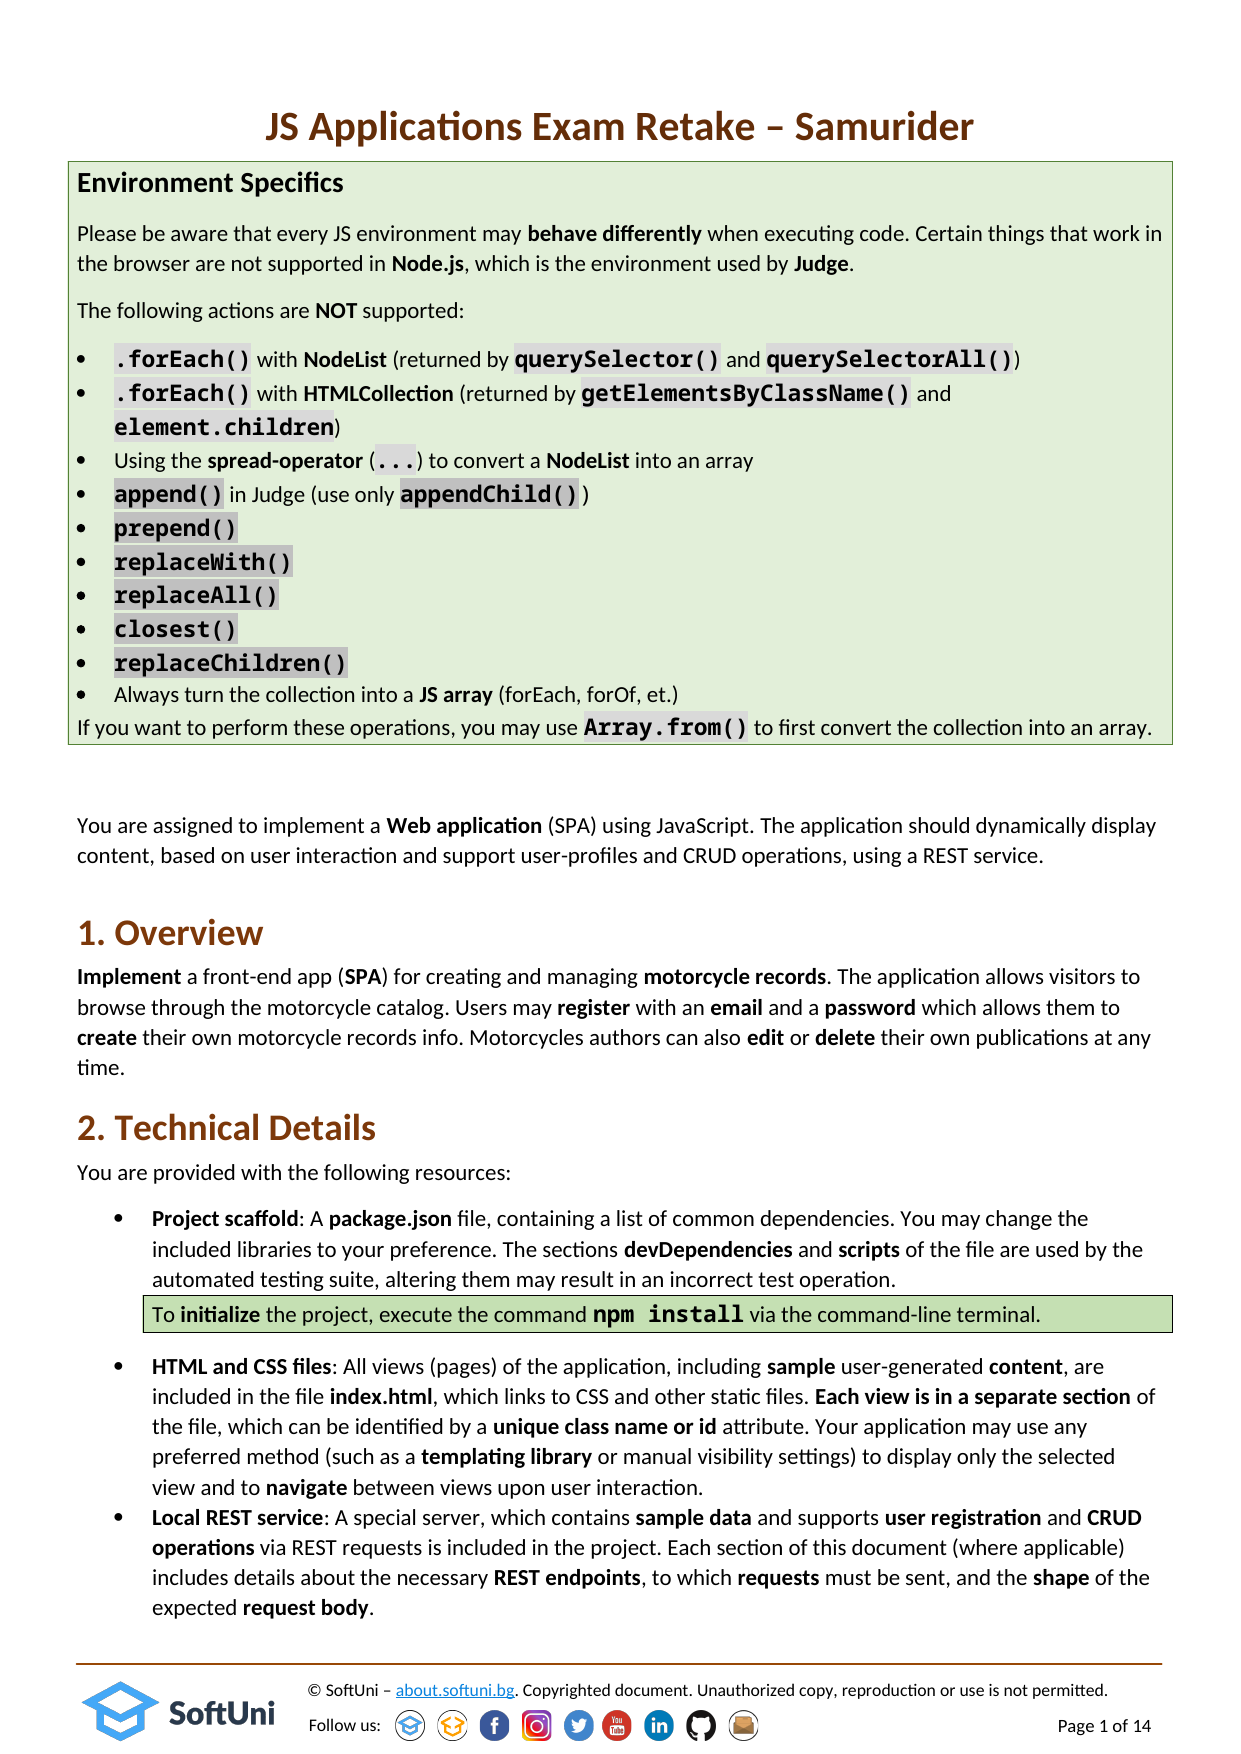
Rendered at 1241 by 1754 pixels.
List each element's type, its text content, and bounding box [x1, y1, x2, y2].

text You are assigned to implement a Web application (SPA) using JavaScript. The application should dynamically display content, based on user interaction and support user-profiles and CRUD operations, using a REST service. [77, 811, 1163, 869]
picture [522, 1710, 552, 1741]
list Using the spread-operator (...) to convert a NodeList into an array [69, 441, 1172, 475]
list .forEach() with HTMLCollection (returned by getElementsByClassName() and element.children) [69, 373, 1172, 441]
picture [564, 1710, 594, 1741]
text You are provided with the following resources: [77, 1158, 1163, 1186]
text JS Applications Exam Retake – Samurider [77, 99, 1163, 150]
list Always turn the collection into a JS array (forEach, forOf, et.) [69, 677, 1172, 707]
list replaceWith() [69, 542, 1172, 576]
list append() in Judge (use only appendChild()) [69, 475, 1172, 508]
picture [658, 1723, 667, 1732]
list replaceChildren() [69, 643, 1172, 677]
picture [644, 1732, 653, 1741]
picture [665, 1710, 674, 1719]
text Environment Specifics [69, 162, 1172, 199]
text Implement a front-end app (SPA) for creating and managing motorcycle records. The application allows visitors to browse through the motorcycle catalog. Users may register with an email and a password which allows them to create their own motorcycle records info. Motorcycles authors can also edit or delete their own publications at any time. [77, 962, 1163, 1081]
list HTML and CSS files: All views (pages) of the application, including sample user-generated content, are included in the file index.html, which links to CSS and other static files. Each view is in a separate section of the file, which can be identified by a unique class name or id attribute. Your application may use any preferred method (such as a templating library or manual visibility settings) to display only the selected view and to navigate between views upon user interaction. [114, 1352, 1163, 1501]
list Overview [77, 909, 1163, 954]
picture [644, 1710, 653, 1719]
picture [395, 1710, 425, 1741]
picture [75, 1676, 281, 1747]
picture [602, 1710, 632, 1741]
list .forEach() with NodeList (returned by querySelector() and querySelectorAll()) [69, 340, 1172, 373]
picture [437, 1710, 468, 1741]
picture [479, 1710, 510, 1741]
text To initialize the project, execute the command npm install via the command-line terminal. [144, 1296, 1172, 1332]
picture [728, 1710, 759, 1741]
text The following actions are NOT supported: [69, 293, 1172, 324]
list Project scaffold: A package.json file, containing a list of common dependencies. You may change the included libraries to your preference. The sections devDependencies and scripts of the file are used by the automated testing suite, altering them may result in an incorrect test operation. [114, 1204, 1163, 1293]
text Please be aware that every JS environment may behave differently when executing code. Certain things that work in the browser are not supported in Node.js, which is the environment used by Judge. [69, 216, 1172, 277]
list prepend() [69, 508, 1172, 542]
list Technical Details [77, 1104, 1163, 1150]
list replaceAll() [69, 576, 1172, 610]
text If you want to perform these operations, you may use Array.from() to first convert the collection into an array. [69, 707, 1172, 744]
picture [665, 1732, 674, 1741]
picture [686, 1710, 716, 1741]
list Local REST service: A special server, which contains sample data and supports user registration and CRUD operations via REST requests is included in the project. Each section of this document (where applicable) includes details about the necessary REST endpoints, to which requests must be sent, and the shape of the expected request body. [114, 1503, 1163, 1622]
list closest() [69, 610, 1172, 643]
